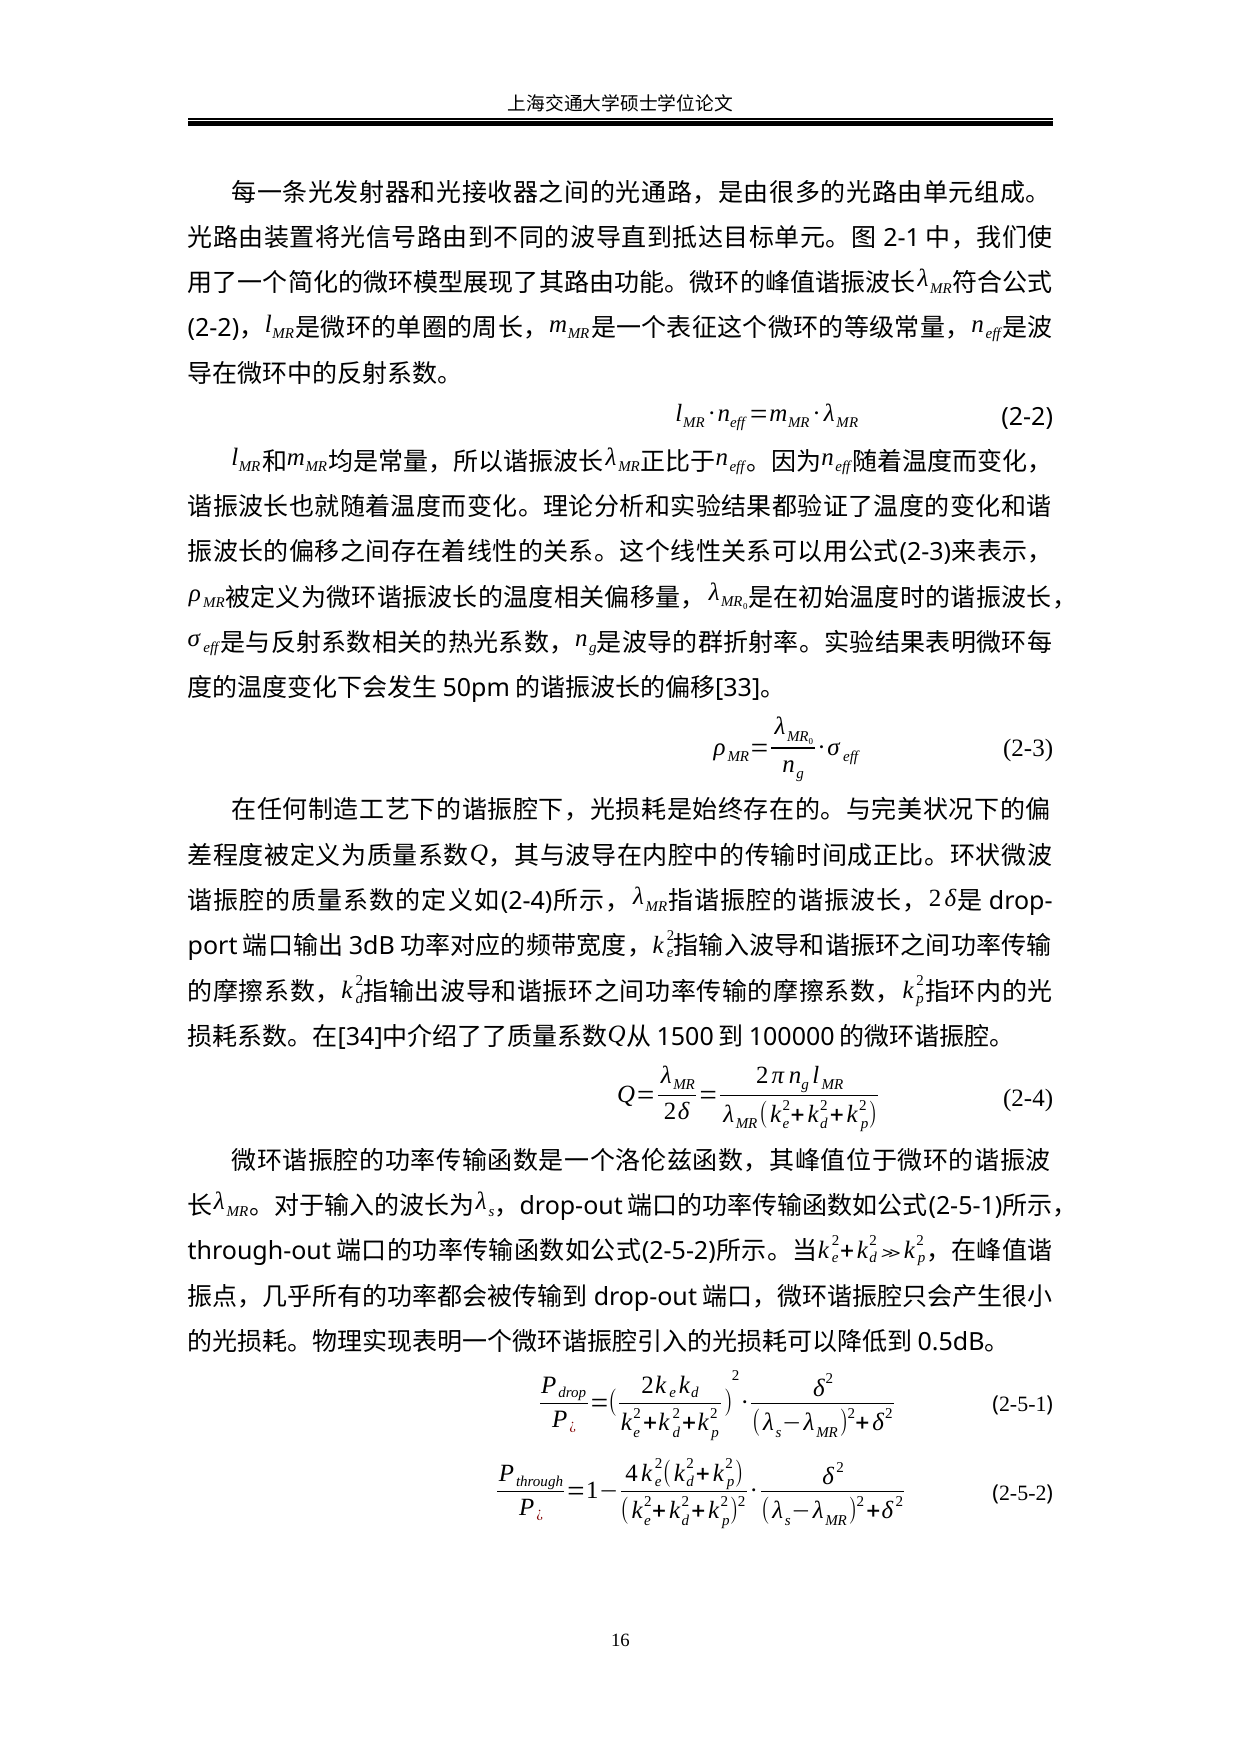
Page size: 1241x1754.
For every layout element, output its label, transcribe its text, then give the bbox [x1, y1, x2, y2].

text (2-5-2) [187, 1447, 1053, 1536]
text (2-2) [187, 398, 1053, 433]
text 和均是常量，所以谐振波长正比于。因为随着温度而变化，谐振波长也就随着温度而变化。理论分析和实验结果都验证了温度的变化和谐振波长的偏移之间存在着线性的关系。这个线性关系可以用公式(2-3)来表示，被定义为微环谐振波长的温度相关偏移量，是在初始温度时的谐振波长，是与反射系数相关的热光系数，是波导的群折射率。实验结果表明微环每度的温度变化下会发生50pm的谐振波长的偏移[33]。 [187, 441, 1053, 704]
text 每一条光发射器和光接收器之间的光通路，是由很多的光路由单元组成。光路由装置将光信号路由到不同的波导直到抵达目标单元。图2-1中，我们使用了一个简化的微环模型展现了其路由功能。微环的峰值谐振波长符合公式(2-2)，是微环的单圈的周长，是一个表征这个微环的等级常量，是波导在微环中的反射系数。 [187, 172, 1053, 389]
text (2-3) [187, 713, 1053, 781]
text (2-4) [187, 1062, 1053, 1132]
text 在任何制造工艺下的谐振腔下，光损耗是始终存在的。与完美状况下的偏差程度被定义为质量系数，其与波导在内腔中的传输时间成正比。环状微波谐振腔的质量系数的定义如(2-4)所示，指谐振腔的谐振波长，是drop-port端口输出3dB功率对应的频带宽度，指输入波导和谐振环之间功率传输的摩擦系数，指输出波导和谐振环之间功率传输的摩擦系数，指环内的光损耗系数。在[34]中介绍了了质量系数从1500到100000的微环谐振腔。 [187, 790, 1053, 1053]
text 微环谐振腔的功率传输函数是一个洛伦兹函数，其峰值位于微环的谐振波长。对于输入的波长为，drop-out端口的功率传输函数如公式(2-5-1)所示，through-out端口的功率传输函数如公式(2-5-2)所示。当，在峰值谐振点，几乎所有的功率都会被传输到drop-out端口，微环谐振腔只会产生很小的光损耗。物理实现表明一个微环谐振腔引入的光损耗可以降低到0.5dB。 [187, 1140, 1053, 1358]
text (2-5-1) [187, 1367, 1053, 1440]
